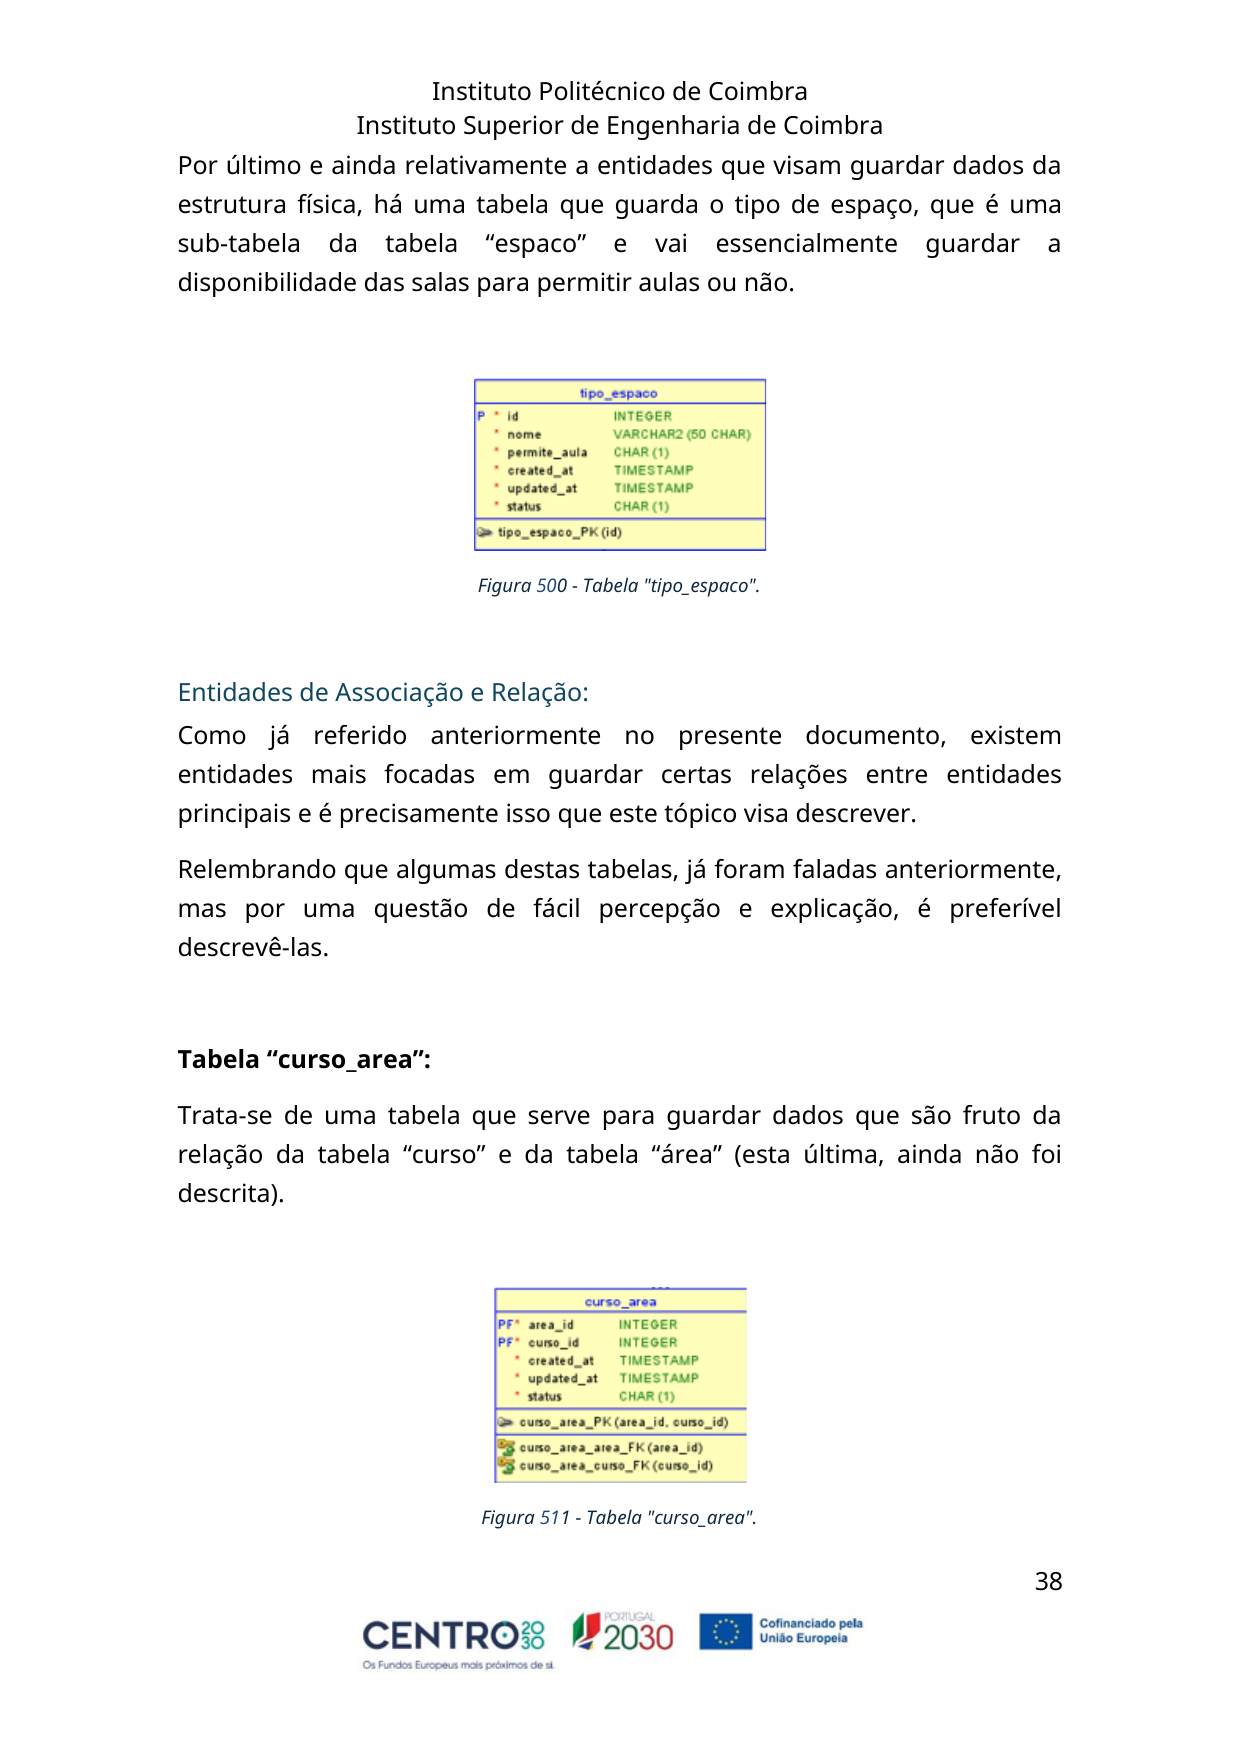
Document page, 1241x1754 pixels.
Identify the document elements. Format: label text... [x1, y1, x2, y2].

text Figura 500 - Tabela "tipo_espaco". [177, 572, 1063, 597]
text Como já referido anteriormente no presente documento, existem entidades mais focadas em guardar certas relações entre entidades principais e é precisamente isso que este tópico visa descrever. [177, 717, 1063, 830]
picture [493, 1287, 747, 1483]
text Por último e ainda relativamente a entidades que visam guardar dados da estrutura física, há uma tabela que guarda o tipo de espaço, que é uma sub-tabela da tabela “espaco” e vai essencialmente guardar a disponibilidade das salas para permitir aulas ou não. [177, 148, 1063, 299]
text Figura 511 - Tabela "curso_area". [177, 1504, 1063, 1530]
text Relembrando que algumas destas tabelas, já foram faladas anteriormente, mas por uma questão de fácil percepção e explicação, é preferível descrevê-las. [177, 852, 1063, 964]
picture [349, 1597, 891, 1681]
subtitle Entidades de Associação e Relação: [177, 674, 1063, 708]
picture [474, 376, 767, 551]
text Trata-se de uma tabela que serve para guardar dados que são fruto da relação da tabela “curso” e da tabela “área” (esta última, ainda não foi descrita). [177, 1097, 1063, 1210]
text Tabela “curso_area”: [177, 1042, 1063, 1076]
